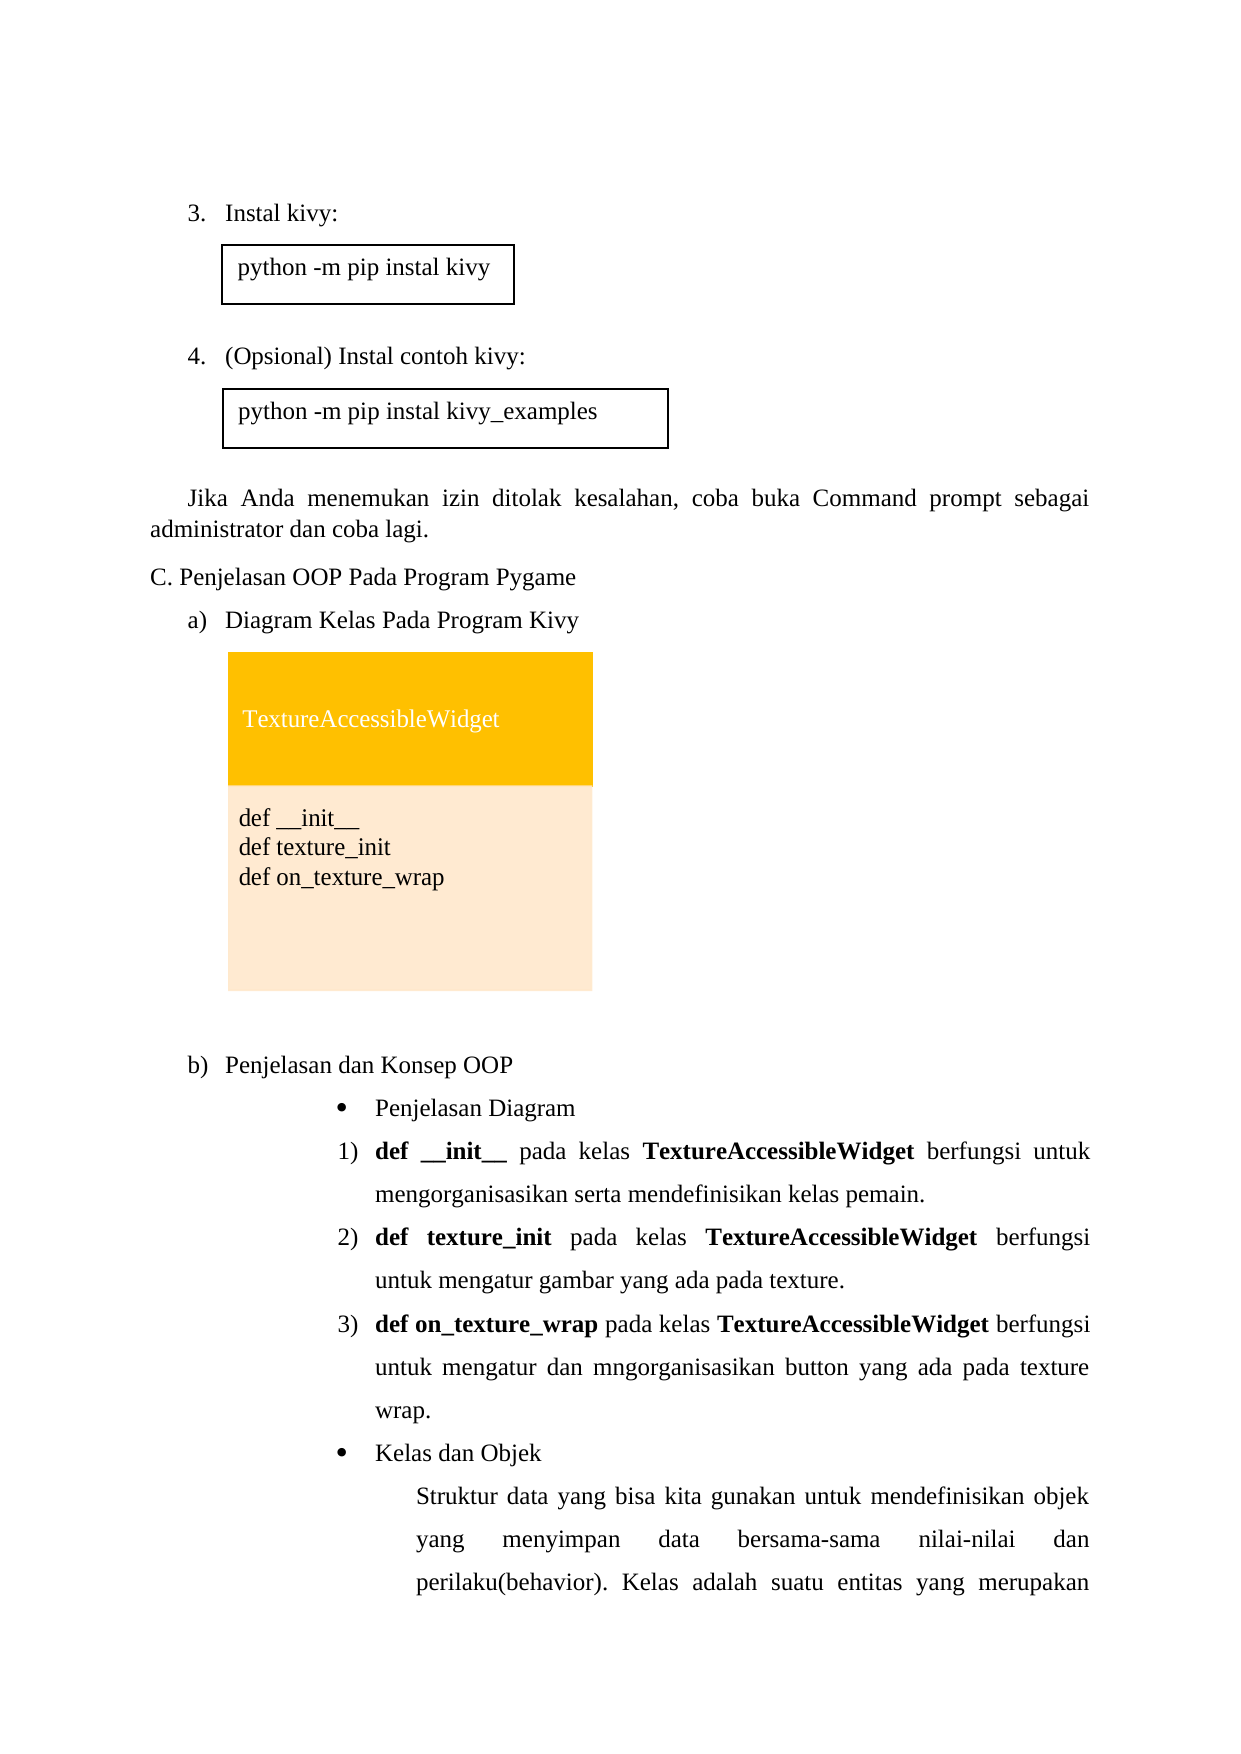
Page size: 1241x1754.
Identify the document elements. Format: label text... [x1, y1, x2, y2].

list def on_texture_wrap pada kelas TextureAccessibleWidget berfungsi untuk mengatur dan mngorganisasikan button yang ada pada texture wrap. [337, 1309, 1090, 1424]
list def __init__ pada kelas TextureAccessibleWidget berfungsi untuk mengorganisasikan serta mendefinisikan kelas pemain. [337, 1136, 1090, 1208]
list Instal kivy: [187, 198, 1090, 226]
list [416, 1481, 1090, 1596]
list Diagram Kelas Pada Program Kivy [187, 605, 1090, 634]
text Jika Anda menemukan izin ditolak kesalahan, coba buka Command prompt sebagai administrator dan coba lagi. [150, 483, 1090, 543]
list (Opsional) Instal contoh kivy: [187, 341, 1090, 369]
list Penjelasan Diagram [337, 1093, 1090, 1122]
list def texture_init pada kelas TextureAccessibleWidget berfungsi untuk mengatur gambar yang ada pada texture. [337, 1222, 1090, 1294]
list Penjelasan dan Konsep OOP [187, 1050, 1090, 1079]
text C. Penjelasan OOP Pada Program Pygame [150, 562, 1090, 591]
list Kelas dan Objek [337, 1438, 1090, 1467]
